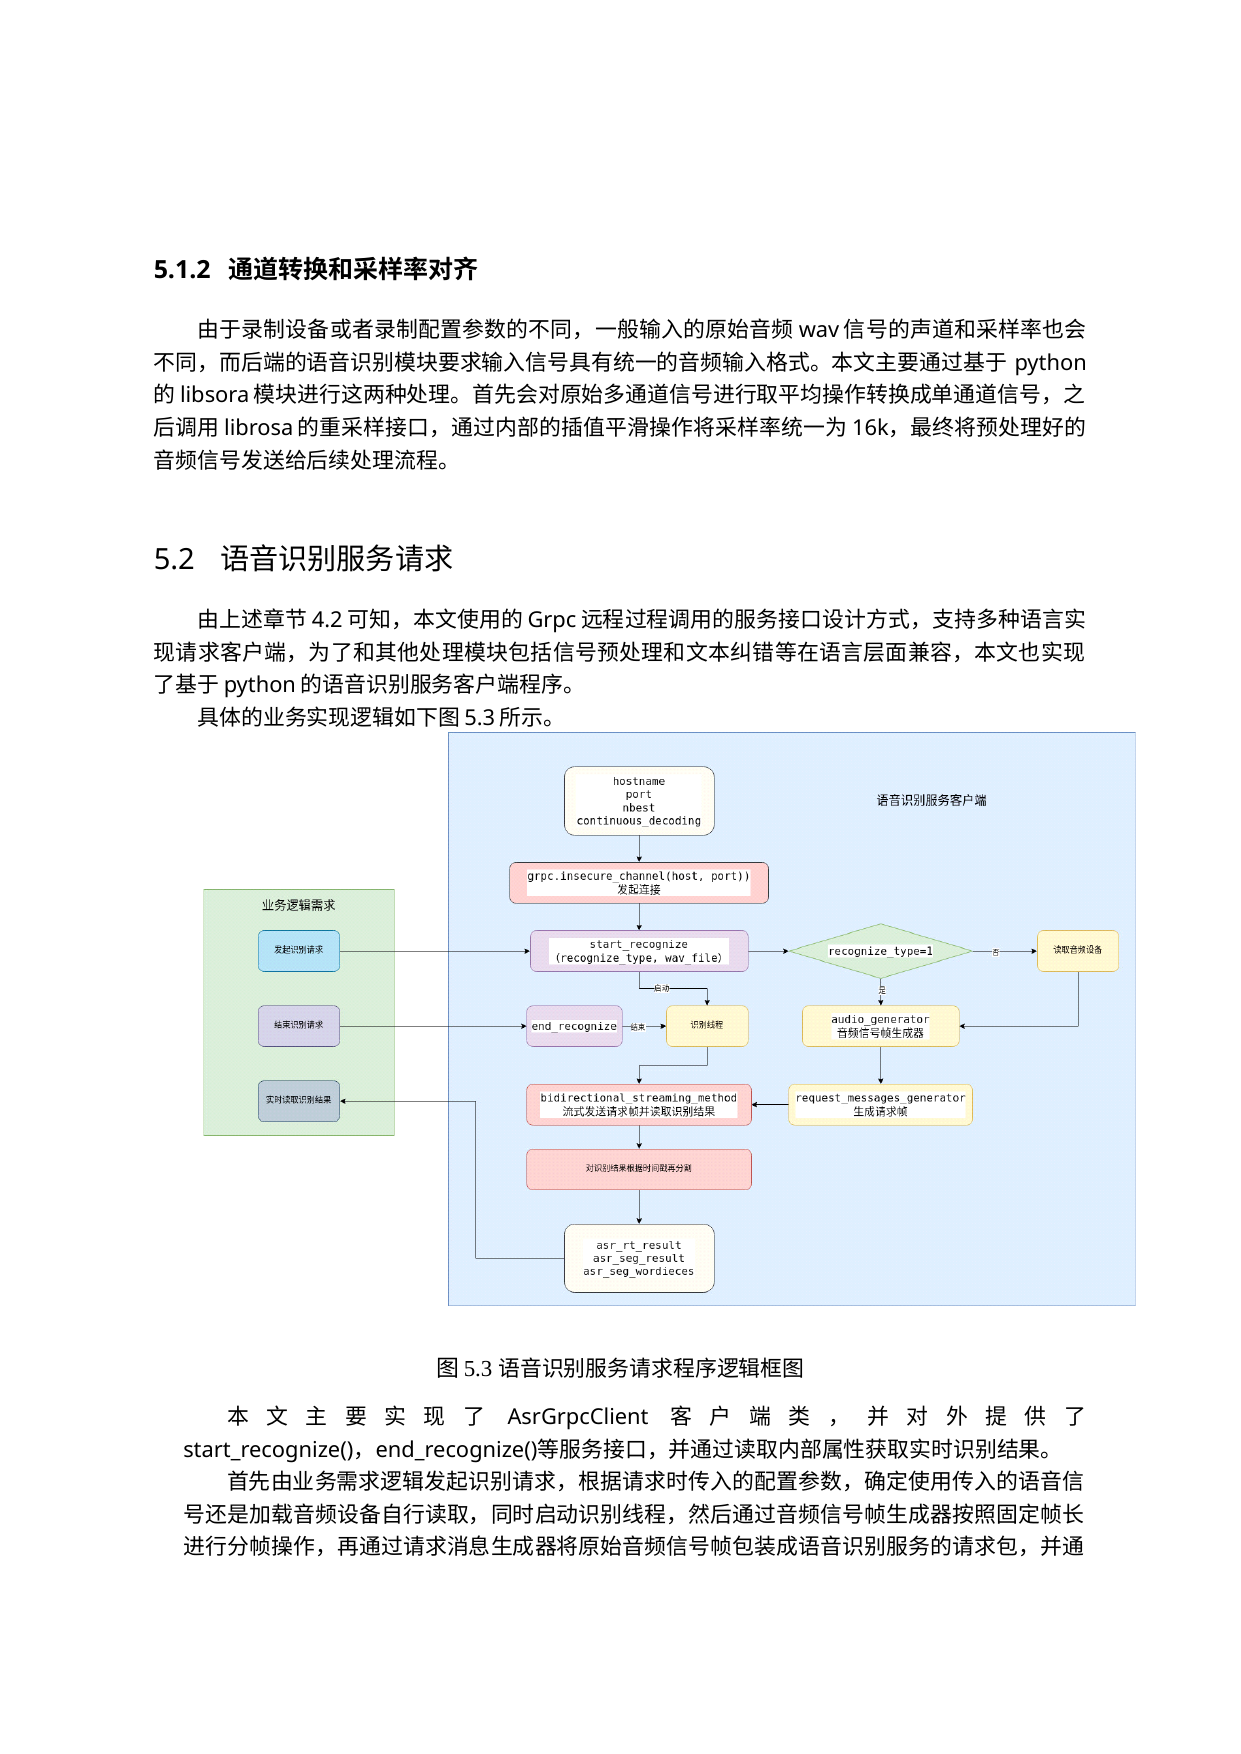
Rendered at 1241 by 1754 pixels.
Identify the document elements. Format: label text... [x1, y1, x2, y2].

text 由上述章节4.2可知，本文使用的Grpc远程过程调用的服务接口设计方式，支持多种语言实现请求客户端，为了和其他处理模块包括信号预处理和文本纠错等在语言层面兼容，本文也实现了基于python的语音识别服务客户端程序。 [153, 602, 1087, 700]
text 本文主要实现了AsrGrpcClient客户端类，并对外提供了start_recognize()，end_recognize()等服务接口，并通过读取内部属性获取实时识别结果。 [183, 1399, 1087, 1464]
text 由于录制设备或者录制配置参数的不同，一般输入的原始音频wav信号的声道和采样率也会不同，而后端的语音识别模块要求输入信号具有统一的音频输入格式。本文主要通过基于python的libsora模块进行这两种处理。首先会对原始多通道信号进行取平均操作转换成单通道信号，之后调用librosa的重采样接口，通过内部的插值平滑操作将采样率统一为16k，最终将预处理好的音频信号发送给后续处理流程。 [153, 312, 1087, 475]
picture [203, 732, 1136, 1306]
text 图5.3 语音识别服务请求程序逻辑框图 [153, 1334, 1087, 1399]
text 具体的业务实现逻辑如下图5.3所示。 [153, 700, 1087, 732]
subtitle 语音识别服务请求 [153, 525, 1087, 590]
subtitle 通道转换和采样率对齐 [153, 235, 1087, 300]
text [183, 1464, 1087, 1561]
